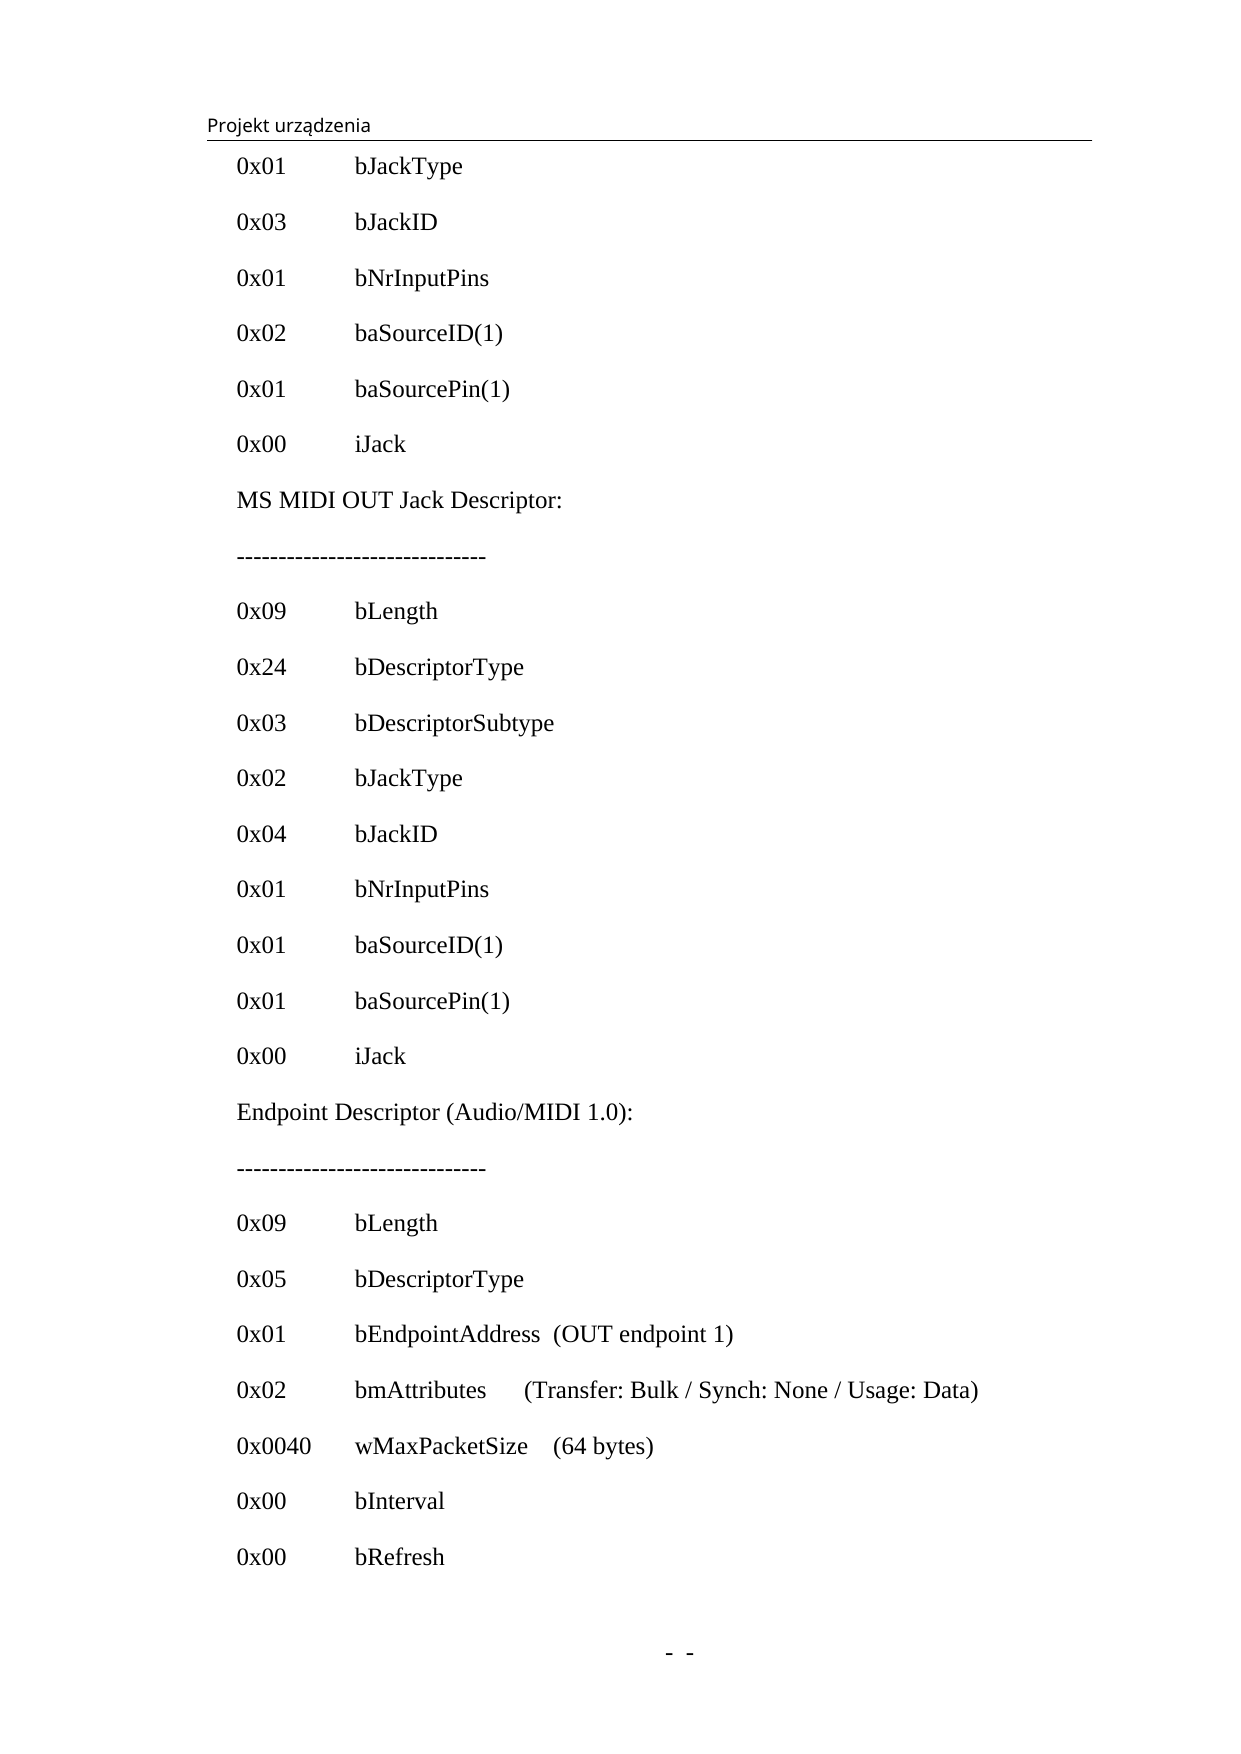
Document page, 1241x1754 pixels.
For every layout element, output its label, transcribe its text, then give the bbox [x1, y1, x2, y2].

text 0x02 bmAttributes (Transfer: Bulk / Synch: None / Usage: Data) [207, 1375, 1092, 1404]
text Endpoint Descriptor (Audio/MIDI 1.0): [207, 1097, 1092, 1126]
text 0x01 bEndpointAddress (OUT endpoint 1) [207, 1319, 1092, 1348]
text 0x00 iJack [207, 429, 1092, 458]
text 0x01 baSourcePin(1) [207, 374, 1092, 403]
text 0x01 baSourceID(1) [207, 930, 1092, 959]
text 0x01 bNrInputPins [207, 874, 1092, 903]
text 0x00 bRefresh [207, 1542, 1092, 1571]
text 0x01 bJackType [207, 151, 1092, 180]
text 0x02 baSourceID(1) [207, 318, 1092, 347]
text 0x00 bInterval [207, 1486, 1092, 1515]
text 0x03 bJackID [207, 207, 1092, 236]
text ------------------------------ [207, 1153, 1092, 1181]
text 0x0040 wMaxPacketSize (64 bytes) [207, 1431, 1092, 1459]
text 0x24 bDescriptorType [207, 652, 1092, 681]
text 0x05 bDescriptorType [207, 1264, 1092, 1293]
text 0x04 bJackID [207, 819, 1092, 848]
text 0x09 bLength [207, 1208, 1092, 1237]
text 0x01 bNrInputPins [207, 263, 1092, 291]
text MS MIDI OUT Jack Descriptor: [207, 485, 1092, 514]
text 0x09 bLength [207, 596, 1092, 625]
text 0x00 iJack [207, 1041, 1092, 1070]
text 0x01 baSourcePin(1) [207, 986, 1092, 1014]
text 0x03 bDescriptorSubtype [207, 708, 1092, 736]
text ------------------------------ [207, 541, 1092, 569]
text 0x02 bJackType [207, 763, 1092, 792]
